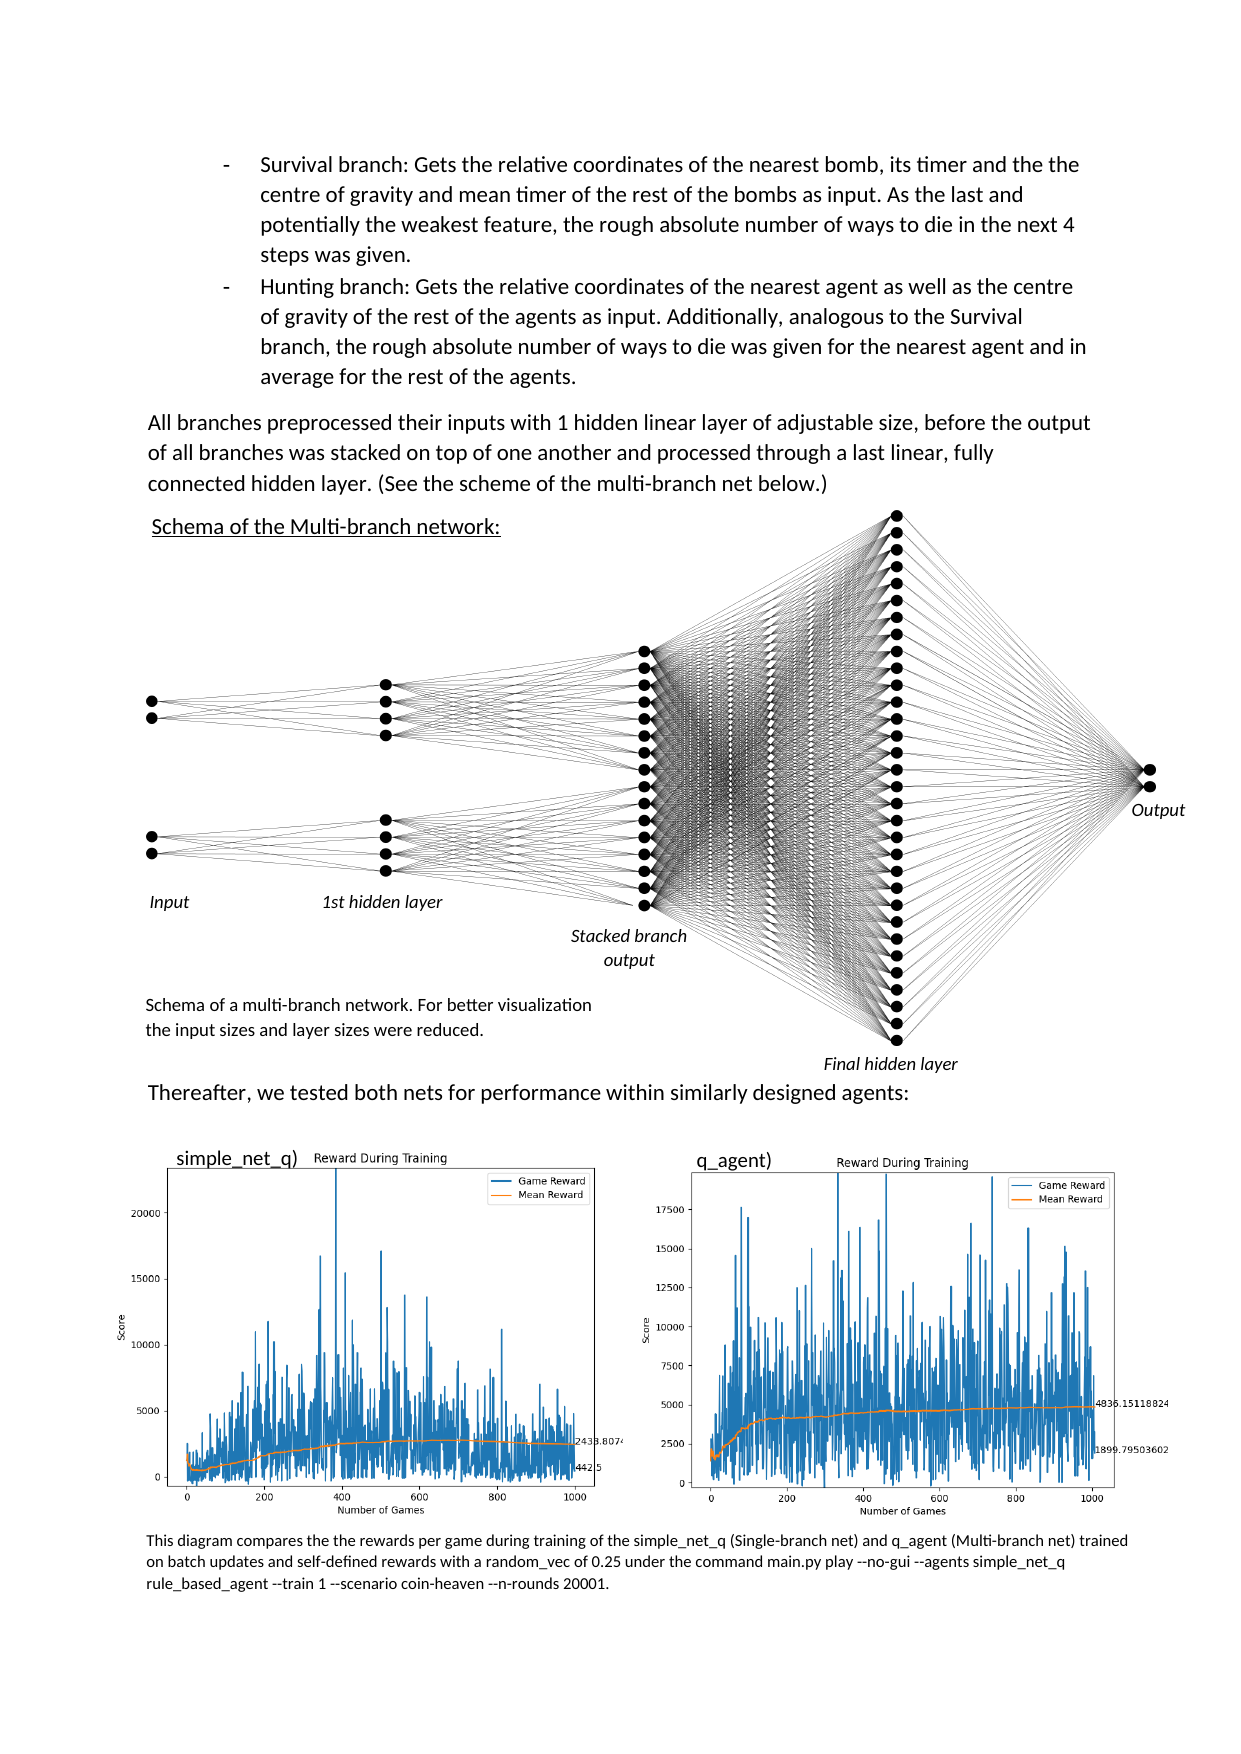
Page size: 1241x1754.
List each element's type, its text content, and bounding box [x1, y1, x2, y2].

text All branches preprocessed their inputs with 1 hidden linear layer of adjustable size, before the output of all branches was stacked on top of one another and processed through a last linear, fully connected hidden layer. (See the scheme of the multi-branch net below.) [148, 286, 1093, 375]
list Hunting branch: Gets the relative coordinates of the nearest agent as well as the centre of gravity of the rest of the agents as input. Additionally, analogous to the Survival branch, the rough absolute number of ways to die was given for the nearest agent and in average for the rest of the agents. [223, 148, 1093, 268]
text Thereafter, we tested both nets for performance within similarly designed agents: [148, 956, 1093, 984]
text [148, 1535, 1093, 1624]
picture [98, 996, 1168, 1410]
picture [146, 388, 1156, 924]
